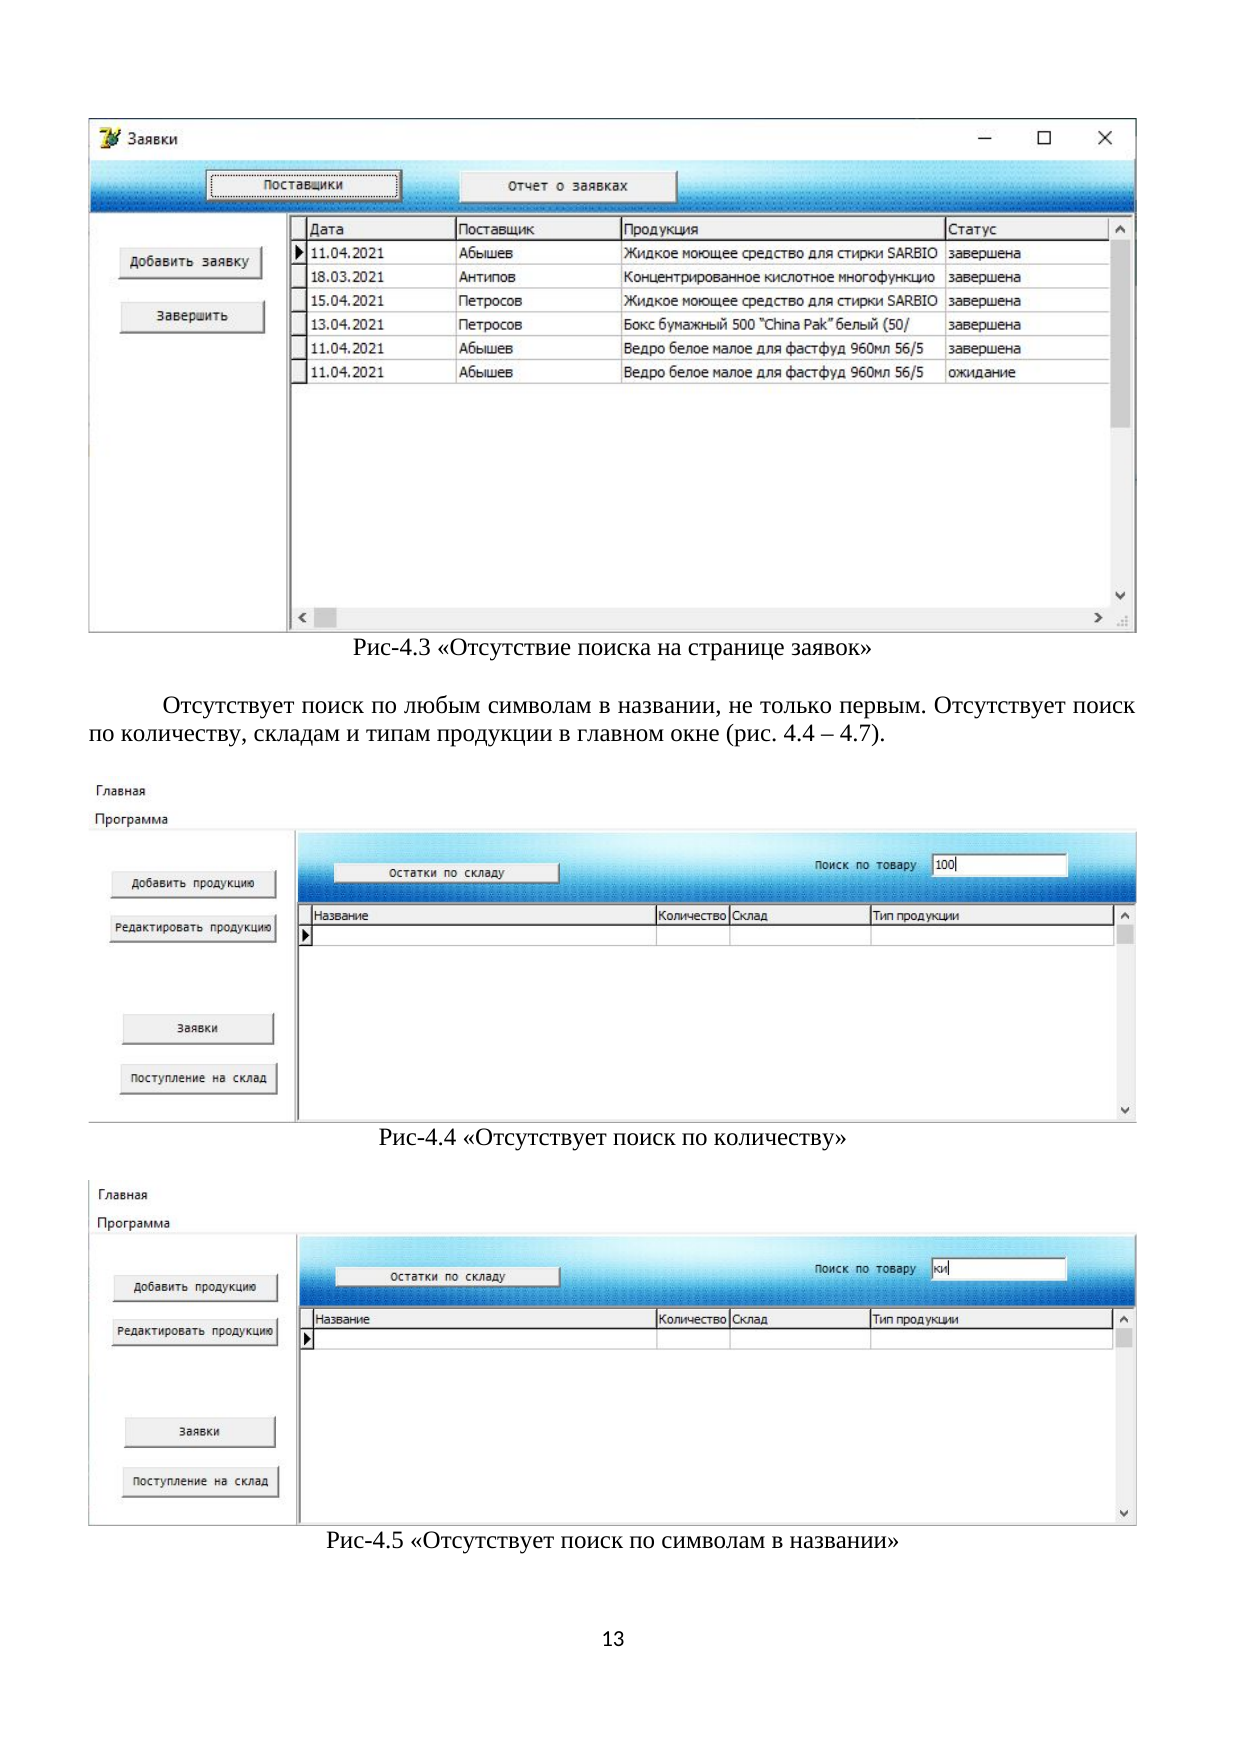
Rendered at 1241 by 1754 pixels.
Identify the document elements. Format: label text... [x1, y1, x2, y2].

picture [88, 776, 1137, 1123]
picture [88, 1180, 1137, 1526]
text Рис-4.3 «Отсутствие поиска на странице заявок» [88, 633, 1137, 661]
picture [88, 118, 1137, 633]
text Рис-4.4 «Отсутствует поиск по количеству» [88, 1123, 1137, 1151]
text Отсутствует поиск по любым символам в названии, не только первым. Отсутствует поиск по количеству, складам и типам продукции в главном окне (рис. 4.4 – 4.7). [88, 690, 1137, 747]
text Рис-4.5 «Отсутствует поиск по символам в названии» [88, 1526, 1137, 1554]
